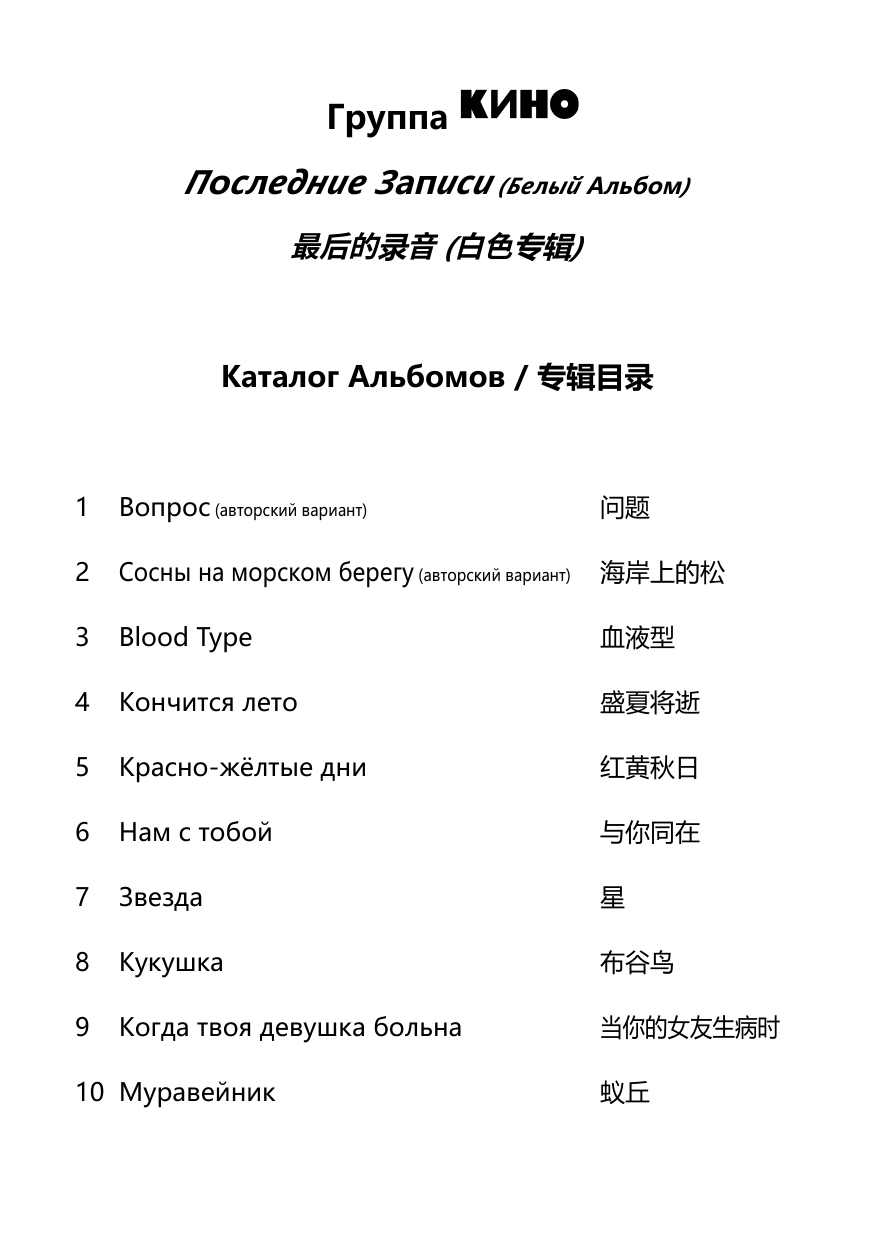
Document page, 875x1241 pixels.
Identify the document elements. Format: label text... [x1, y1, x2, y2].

text 3 Blood Type 血液型 [75, 604, 799, 669]
text 最后的录音 (白色专辑) [75, 214, 799, 279]
text 10 Муравейник 蚁丘 [75, 1059, 799, 1124]
text Группа [75, 84, 799, 149]
text 9 Когда твоя девушка больна 当你的女友生病时 [75, 994, 799, 1059]
text Каталог Альбомов / 专辑目录 [75, 344, 799, 409]
text 1 Вопрос (авторский вариант) 问题 [75, 474, 799, 539]
text 7 Звезда 星 [75, 864, 799, 929]
text 2 Сосны на морском берегу (авторский вариант) 海岸上的松 [75, 539, 799, 604]
text 8 Кукушка 布谷鸟 [75, 929, 799, 994]
text 5 Красно-жёлтые дни 红黄秋日 [75, 734, 799, 799]
text 4 Кончится лето 盛夏将逝 [75, 669, 799, 734]
text 6 Нам с тобой 与你同在 [75, 799, 799, 864]
text Последние Записи (Белый Альбом) [75, 149, 799, 214]
